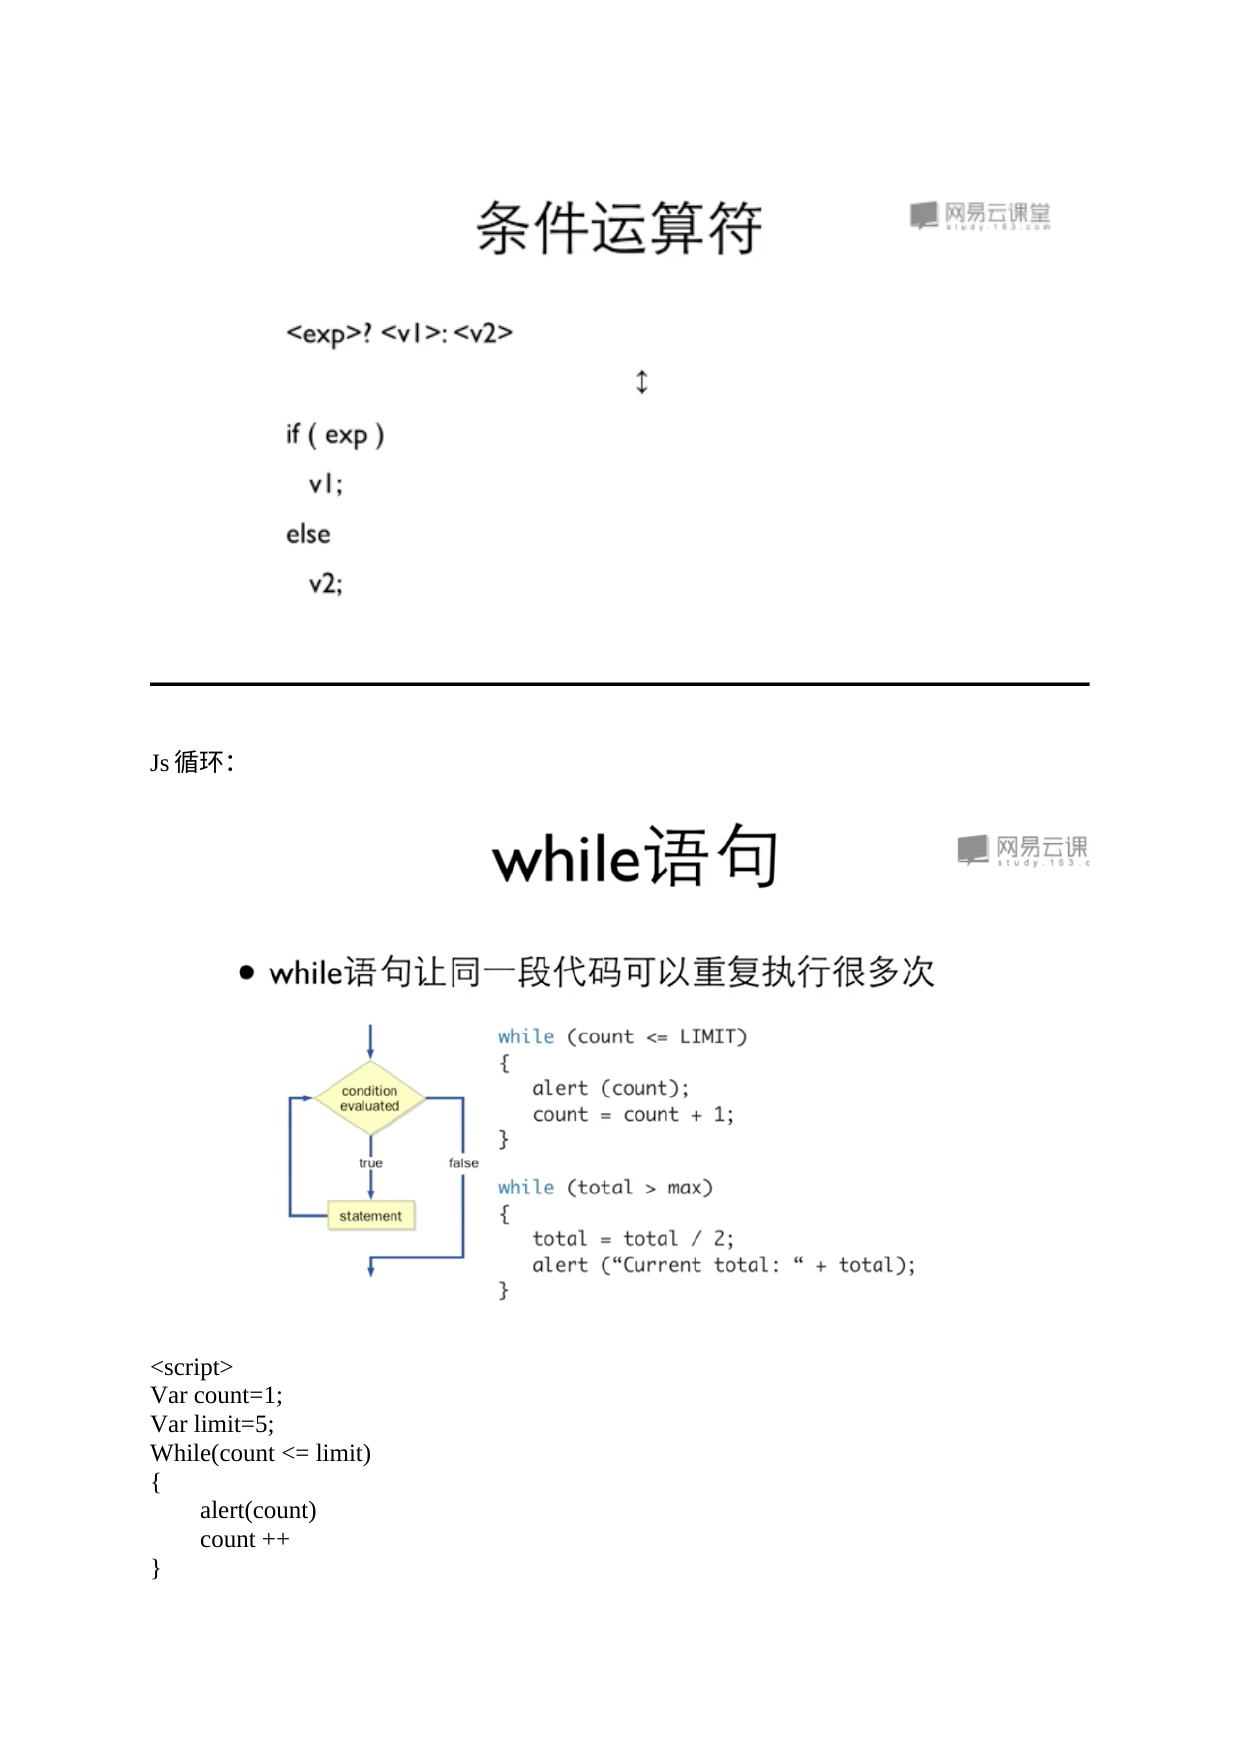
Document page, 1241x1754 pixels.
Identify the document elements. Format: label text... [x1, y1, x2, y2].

text Var count=1; [150, 1381, 1090, 1409]
picture [150, 150, 1090, 686]
text <script> [150, 1352, 1090, 1381]
text While(count <= limit) [150, 1438, 1090, 1467]
text count ++ [150, 1524, 1090, 1553]
text Js循环： [150, 743, 1090, 778]
text alert(count) [150, 1496, 1090, 1524]
text { [150, 1467, 1090, 1496]
text } [150, 1553, 1090, 1582]
text Var limit=5; [150, 1409, 1090, 1438]
picture [150, 778, 1090, 1352]
